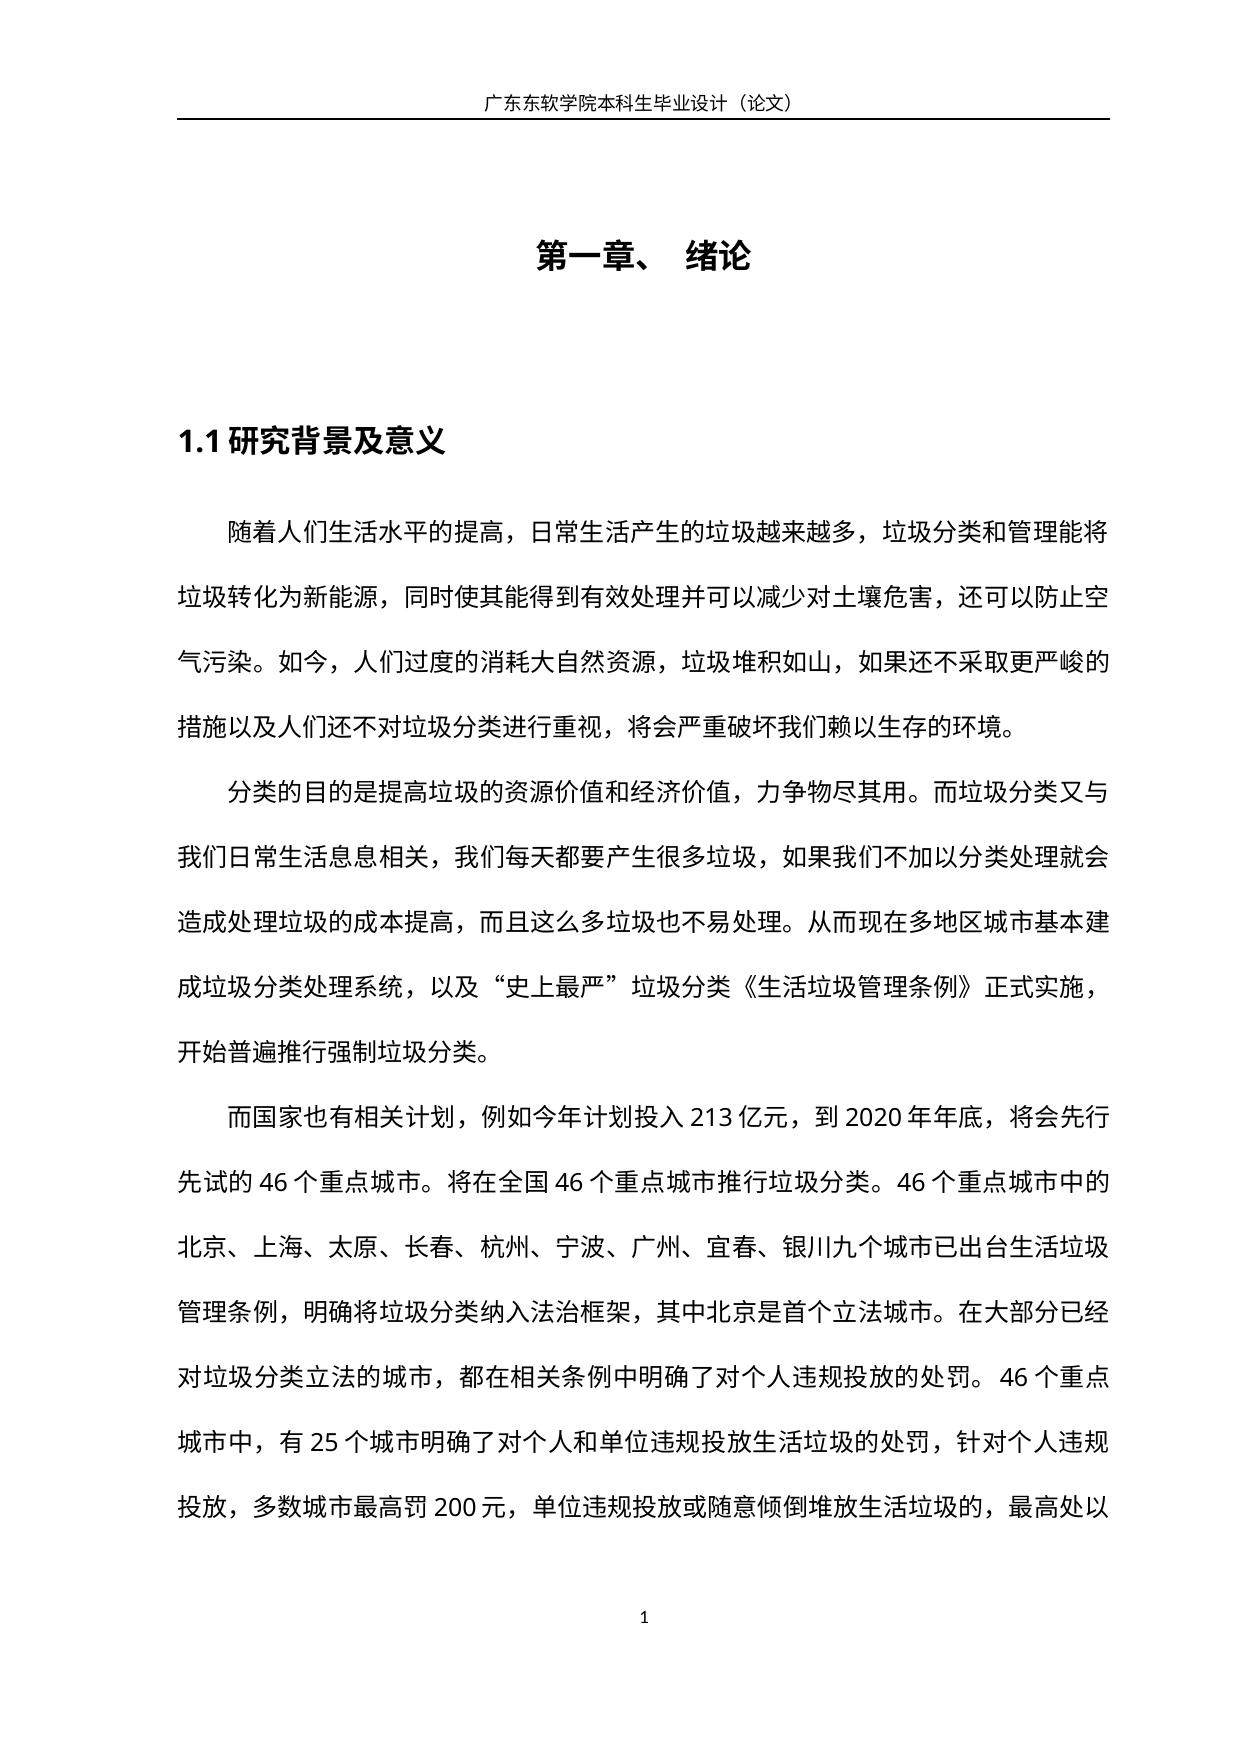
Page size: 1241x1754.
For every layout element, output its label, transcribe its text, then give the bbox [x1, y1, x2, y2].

title 绪论 [177, 222, 1110, 287]
text 分类的目的是提高垃圾的资源价值和经济价值，力争物尽其用。而垃圾分类又与我们日常生活息息相关，我们每天都要产生很多垃圾，如果我们不加以分类处理就会造成处理垃圾的成本提高，而且这么多垃圾也不易处理。从而现在多地区城市基本建成垃圾分类处理系统，以及“史上最严”垃圾分类《生活垃圾管理条例》正式实施，开始普遍推行强制垃圾分类。 [177, 758, 1110, 1083]
title 1.1研究背景及意义 [177, 406, 1110, 471]
text 随着人们生活水平的提高，日常生活产生的垃圾越来越多，垃圾分类和管理能将垃圾转化为新能源，同时使其能得到有效处理并可以减少对土壤危害，还可以防止空气污染。如今，人们过度的消耗大自然资源，垃圾堆积如山，如果还不采取更严峻的措施以及人们还不对垃圾分类进行重视，将会严重破坏我们赖以生存的环境。 [177, 498, 1110, 758]
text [177, 1083, 1110, 1538]
